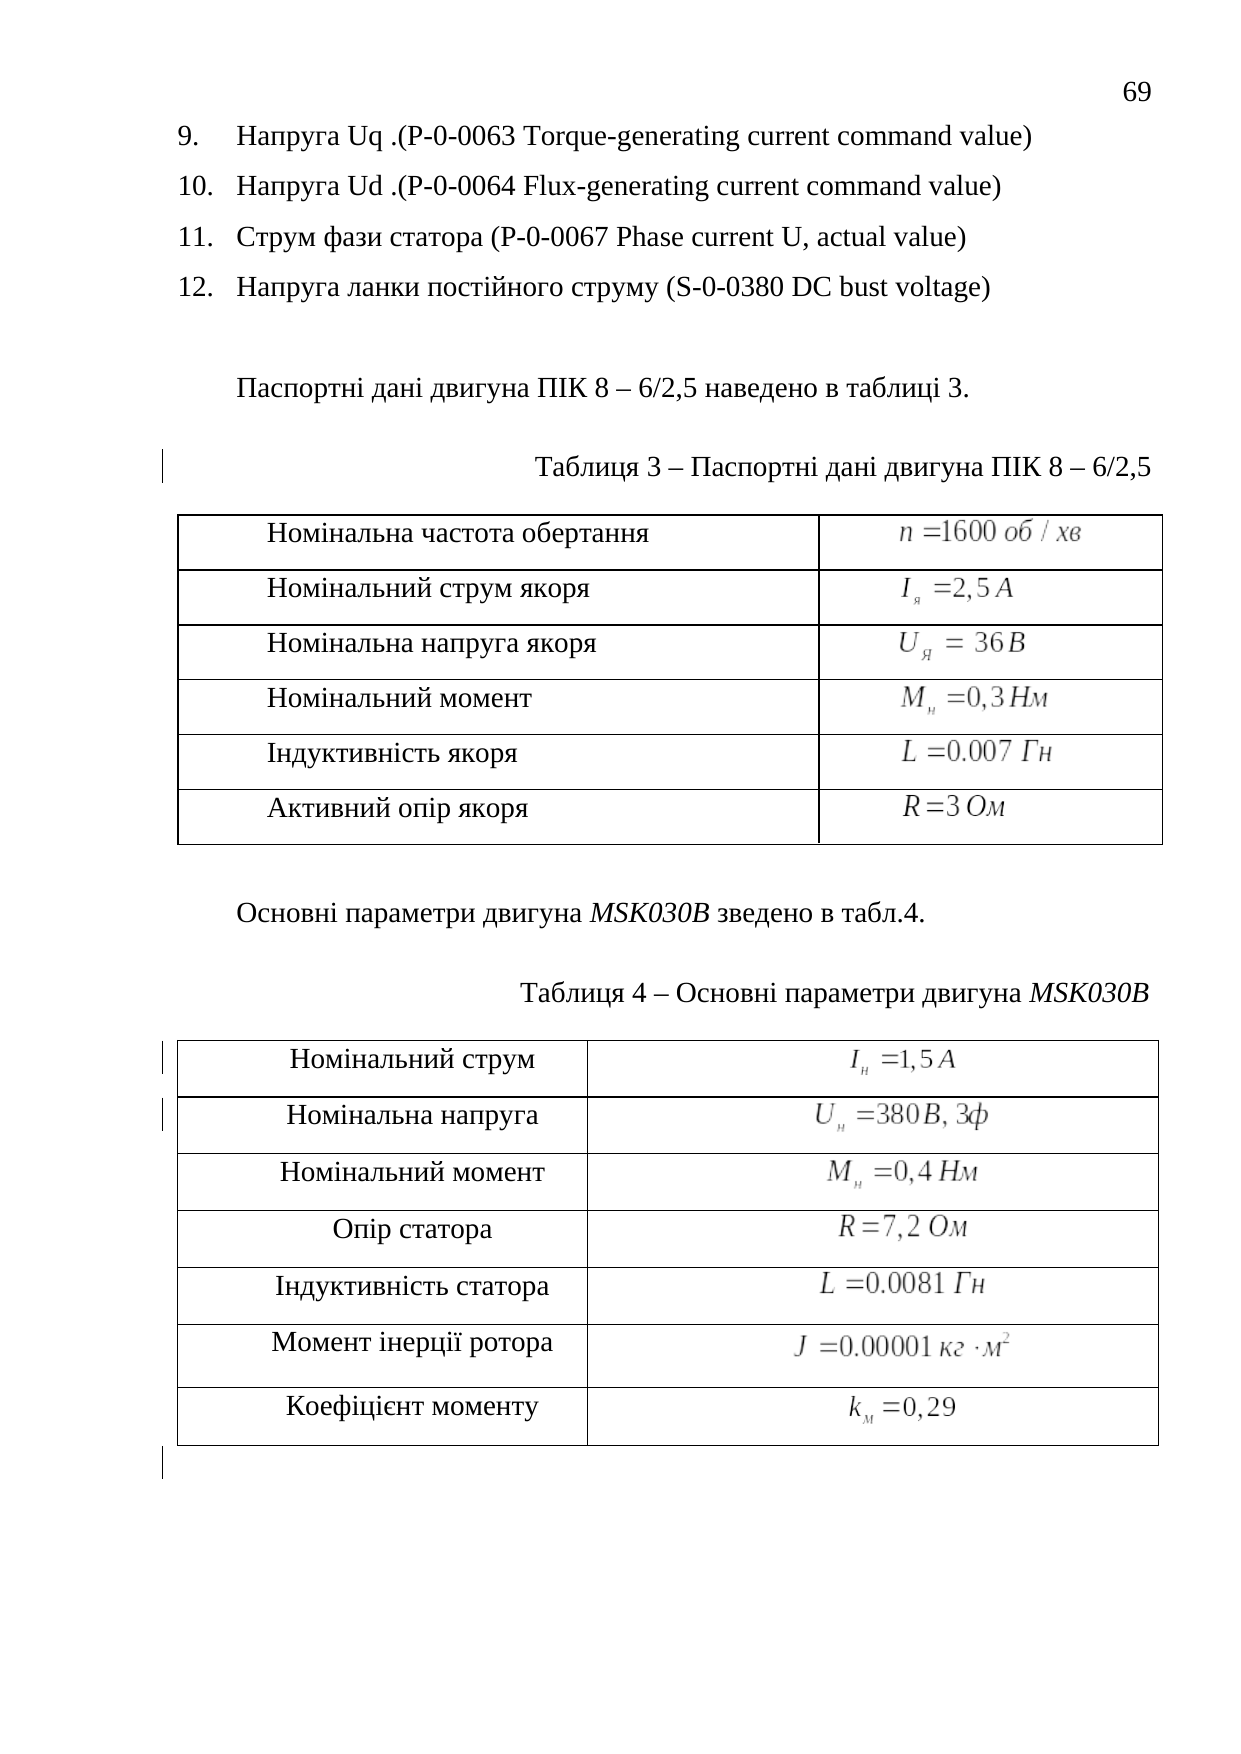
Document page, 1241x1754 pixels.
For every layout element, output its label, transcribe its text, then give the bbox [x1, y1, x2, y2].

table_header [588, 1041, 1158, 1096]
table_cell Момент інерції ротора [178, 1325, 587, 1387]
text Таблиця 3 – Паспортні дані двигуна ПІК 8 – 6/2,5 [177, 449, 1152, 483]
table_cell [820, 626, 1162, 679]
table_cell [588, 1325, 1158, 1387]
table_cell [588, 1268, 1158, 1323]
text Паспортні дані двигуна ПІК 8 – 6/2,5 наведено в таблиці 3. [177, 370, 1152, 403]
table_cell Індуктивність якоря [179, 735, 818, 788]
table_cell Опір статора [178, 1211, 587, 1267]
table_cell Номінальний момент [179, 680, 818, 734]
table_cell Активний опір якоря [179, 790, 818, 843]
table_cell [820, 735, 1162, 788]
table_cell Номінальна напруга [178, 1098, 587, 1153]
table_cell [820, 680, 1162, 734]
text Таблиця 4 – Основні параметри двигуна MSK030В [177, 975, 1152, 1008]
table_cell [820, 790, 1162, 843]
table_header Номінальний струм [178, 1041, 587, 1096]
list Напруга Uq .(P-0-0063 Torque-generating current command value) [177, 118, 1152, 152]
table_cell [588, 1098, 1158, 1153]
list Напруга Ud .(P-0-0064 Flux-generating current command value) [177, 168, 1152, 202]
text Основні параметри двигуна MSK030В зведено в табл.4. [177, 895, 1152, 929]
table_cell [820, 571, 1162, 624]
table_cell Індуктивність статора [178, 1268, 587, 1323]
table_cell Номінальний струм якоря [179, 571, 818, 624]
list Напруга ланки постійного струму (S-0-0380 DC bust voltage) [177, 269, 1152, 303]
list Струм фази статора (P-0-0067 Phase current U, actual value) [177, 219, 1152, 252]
table_cell Номінальна напруга якоря [179, 626, 818, 679]
table_cell Номінальний момент [178, 1154, 587, 1210]
table_cell [588, 1388, 1158, 1445]
table_cell [588, 1211, 1158, 1267]
table_cell [588, 1154, 1158, 1210]
table_header [820, 516, 1162, 569]
table_cell Коефіцієнт моменту [178, 1388, 587, 1445]
table_header Номінальна частота обертання [179, 516, 818, 569]
